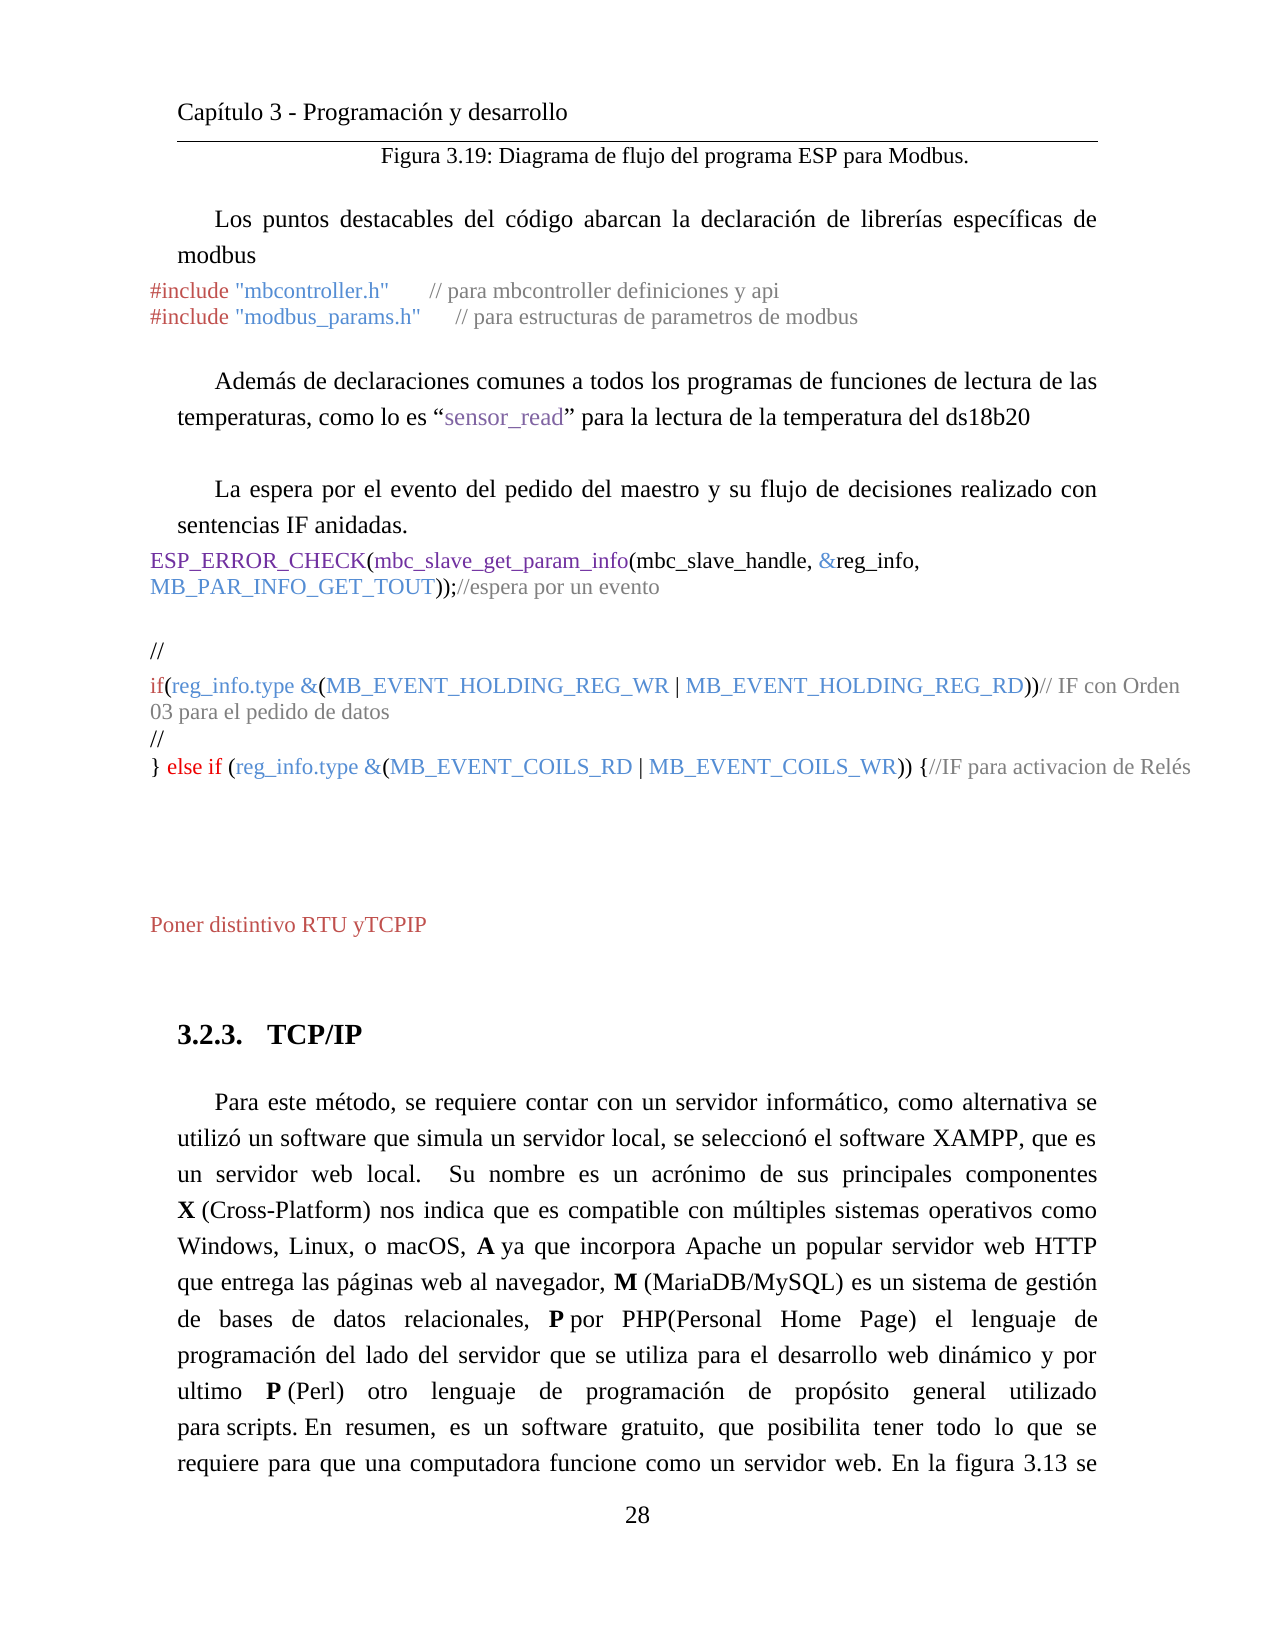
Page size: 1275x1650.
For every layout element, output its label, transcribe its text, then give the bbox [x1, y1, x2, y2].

text if(reg_info.type &(MB_EVENT_HOLDING_REG_WR | MB_EVENT_HOLDING_REG_RD))// IF con Orden 03 para el pedido de datos [150, 672, 1200, 724]
text Los puntos destacables del código abarcan la declaración de librerías específicas de modbus [177, 204, 1098, 269]
text // [150, 724, 1200, 753]
text La espera por el evento del pedido del maestro y su flujo de decisiones realizado con sentencias IF anidadas. [177, 474, 1098, 539]
text // [150, 636, 1098, 664]
subtitle TCP/IP [177, 1017, 1200, 1050]
text #include "modbus_params.h" // para estructuras de parametros de modbus [150, 303, 1200, 329]
text Además de declaraciones comunes a todos los programas de funciones de lectura de las temperaturas, como lo es “sensor_read” para la lectura de la temperatura del ds18b20 [177, 366, 1098, 431]
text Poner distintivo RTU yTCPIP [150, 911, 1200, 938]
text } else if (reg_info.type &(MB_EVENT_COILS_RD | MB_EVENT_COILS_WR)) {//IF para activacion de Relés [150, 753, 1200, 780]
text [177, 1087, 1098, 1477]
text ESP_ERROR_CHECK(mbc_slave_get_param_info(mbc_slave_handle, &reg_info, MB_PAR_INFO_GET_TOUT));//espera por un evento [150, 547, 1200, 599]
text #include "mbcontroller.h" // para mbcontroller definiciones y api [150, 277, 1200, 303]
